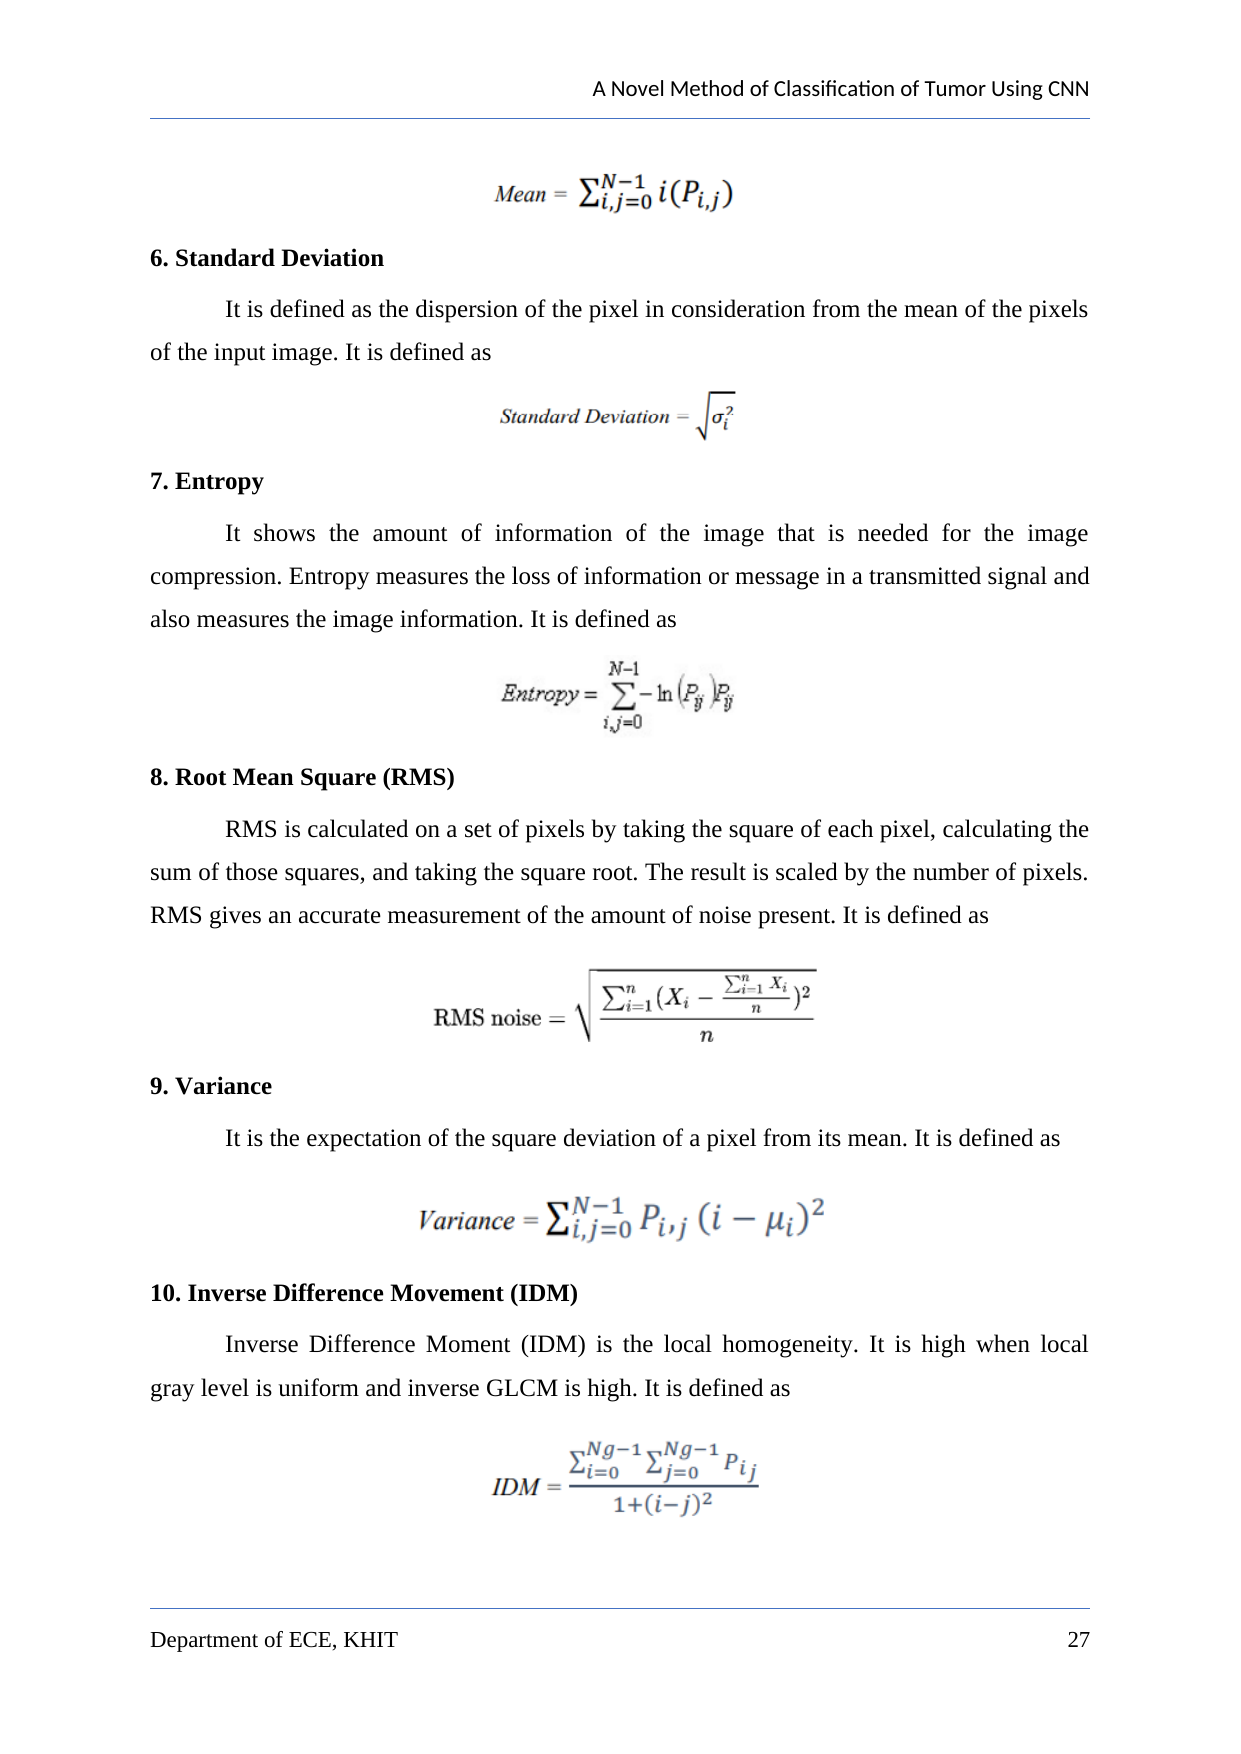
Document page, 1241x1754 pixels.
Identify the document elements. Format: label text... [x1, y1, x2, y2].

text It shows the amount of information of the image that is needed for the image compression. Entropy measures the loss of information or message in a transmitted signal and also measures the image information. It is defined as [150, 518, 1090, 633]
text 8. Root Mean Square (RMS) [150, 762, 1090, 791]
text It is defined as the dispersion of the pixel in consideration from the mean of the pixels of the input image. It is defined as [150, 294, 1090, 366]
picture [480, 655, 761, 740]
text 10. Inverse Difference Movement (IDM) [150, 1278, 1090, 1307]
picture [456, 150, 784, 229]
picture [471, 380, 770, 452]
picture [414, 951, 826, 1049]
text 7. Entropy [150, 466, 1090, 495]
text 6. Standard Deviation [150, 243, 1090, 271]
text 9. Variance [150, 1071, 1090, 1100]
picture [459, 1424, 782, 1525]
picture [406, 1174, 835, 1256]
text RMS is calculated on a set of pixels by taking the square of each pixel, calculating the sum of those squares, and taking the square root. The result is scaled by the number of pixels. RMS gives an accurate measurement of the amount of noise present. It is defined as [150, 814, 1090, 929]
text It is the expectation of the square deviation of a pixel from its mean. It is defined as [150, 1123, 1090, 1151]
text Inverse Difference Moment (IDM) is the local homogeneity. It is high when local gray level is uniform and inverse GLCM is high. It is defined as [150, 1329, 1090, 1401]
